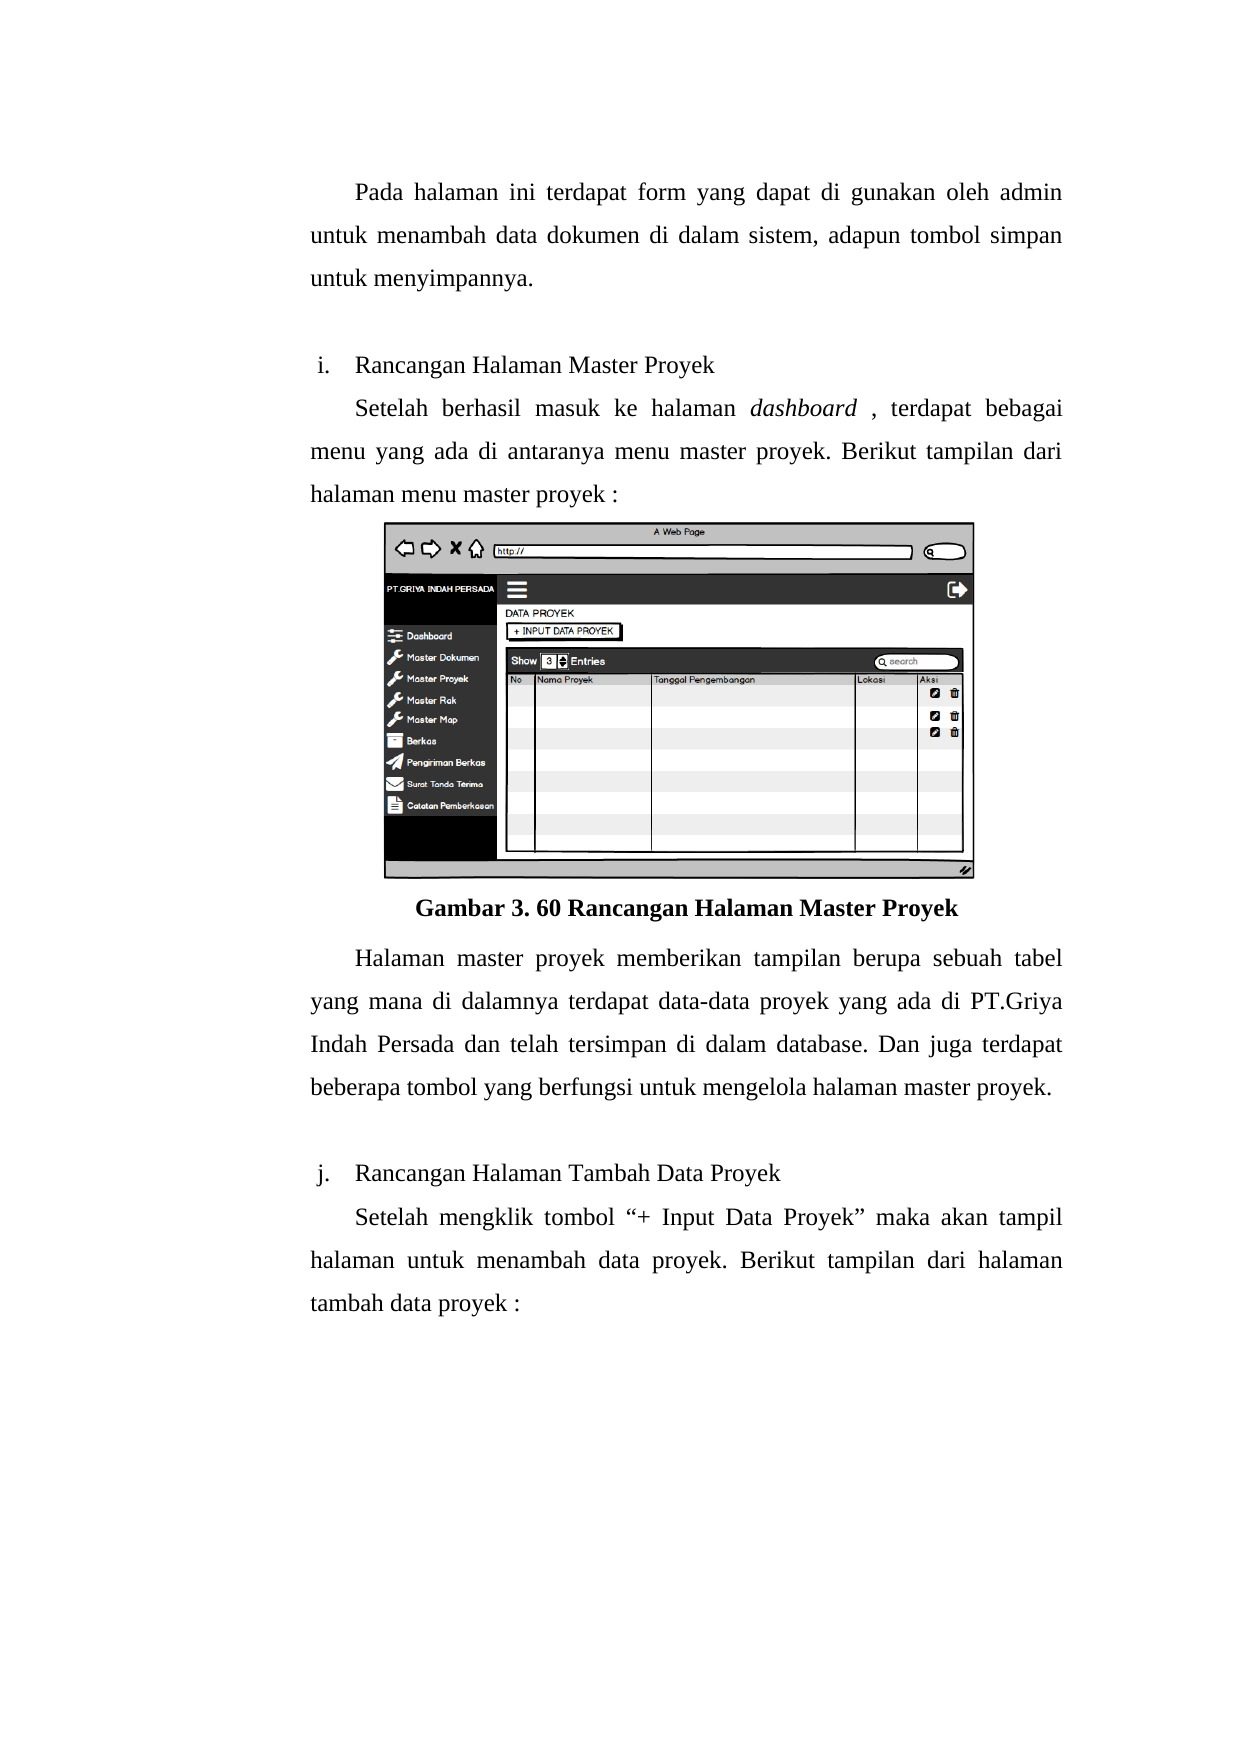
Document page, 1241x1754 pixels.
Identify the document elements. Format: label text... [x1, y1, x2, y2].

list Halaman master proyek memberikan tampilan berupa sebuah tabel yang mana di dalamnya terdapat data-data proyek yang ada di PT.Griya Indah Persada dan telah tersimpan di dalam database. Dan juga terdapat beberapa tombol yang berfungsi untuk mengelola halaman master proyek. [310, 943, 1063, 1101]
list Setelah mengklik tombol “+ Input Data Proyek” maka akan tampil halaman untuk menambah data proyek. Berikut tampilan dari halaman tambah data proyek : [310, 1202, 1063, 1317]
list Rancangan Halaman Tambah Data Proyek [317, 1158, 1063, 1187]
list Setelah berhasil masuk ke halaman dashboard , terdapat bebagai menu yang ada di antaranya menu master proyek. Berikut tampilan dari halaman menu master proyek : [310, 393, 1063, 508]
picture [383, 522, 975, 879]
list Pada halaman ini terdapat form yang dapat di gunakan oleh admin untuk menambah data dokumen di dalam sistem, adapun tombol simpan untuk menyimpannya. [310, 177, 1063, 292]
list Rancangan Halaman Master Proyek [317, 350, 1063, 378]
